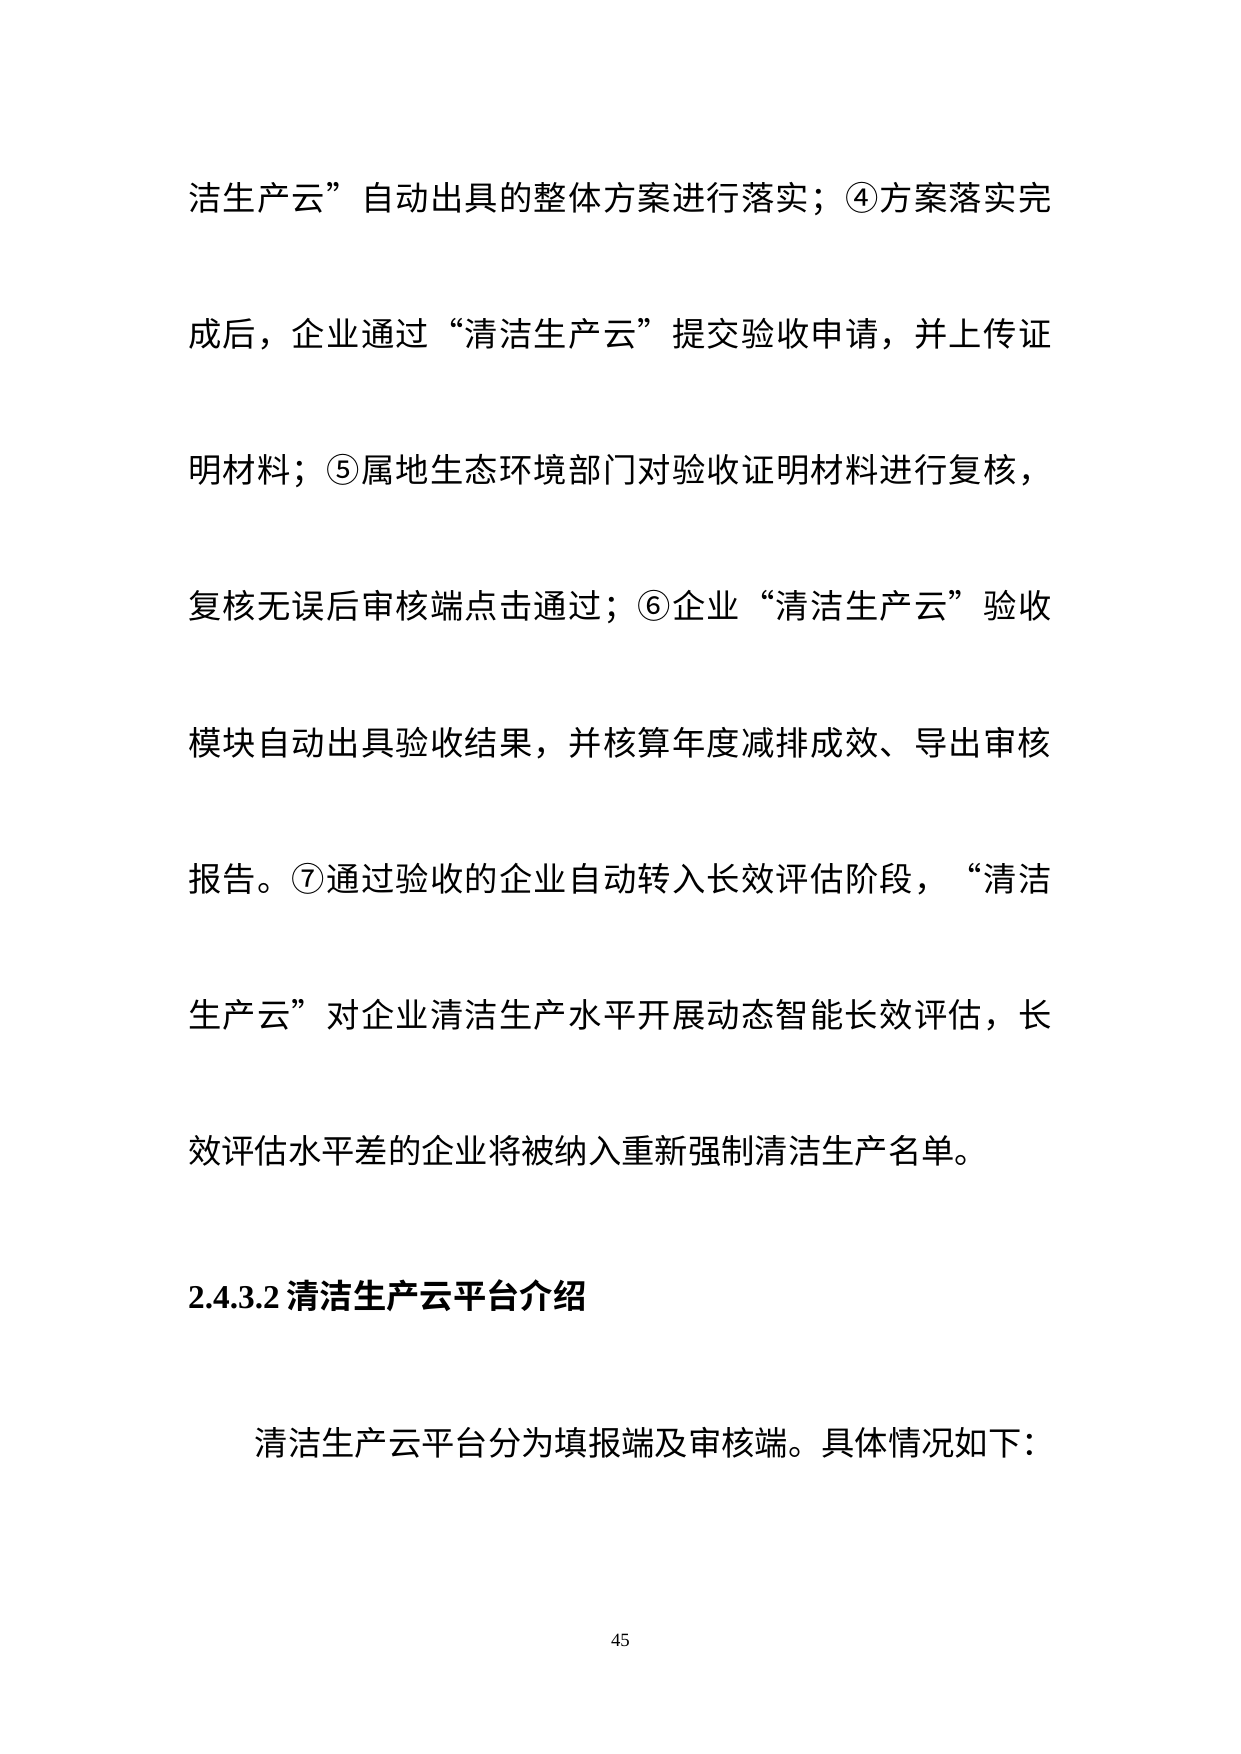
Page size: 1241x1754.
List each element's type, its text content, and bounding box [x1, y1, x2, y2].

subtitle 2.4.3.2清洁生产云平台介绍 [188, 1248, 1052, 1339]
text 清洁生产云平台分为填报端及审核端。具体情况如下： [188, 1396, 1052, 1486]
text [188, 150, 1052, 1195]
